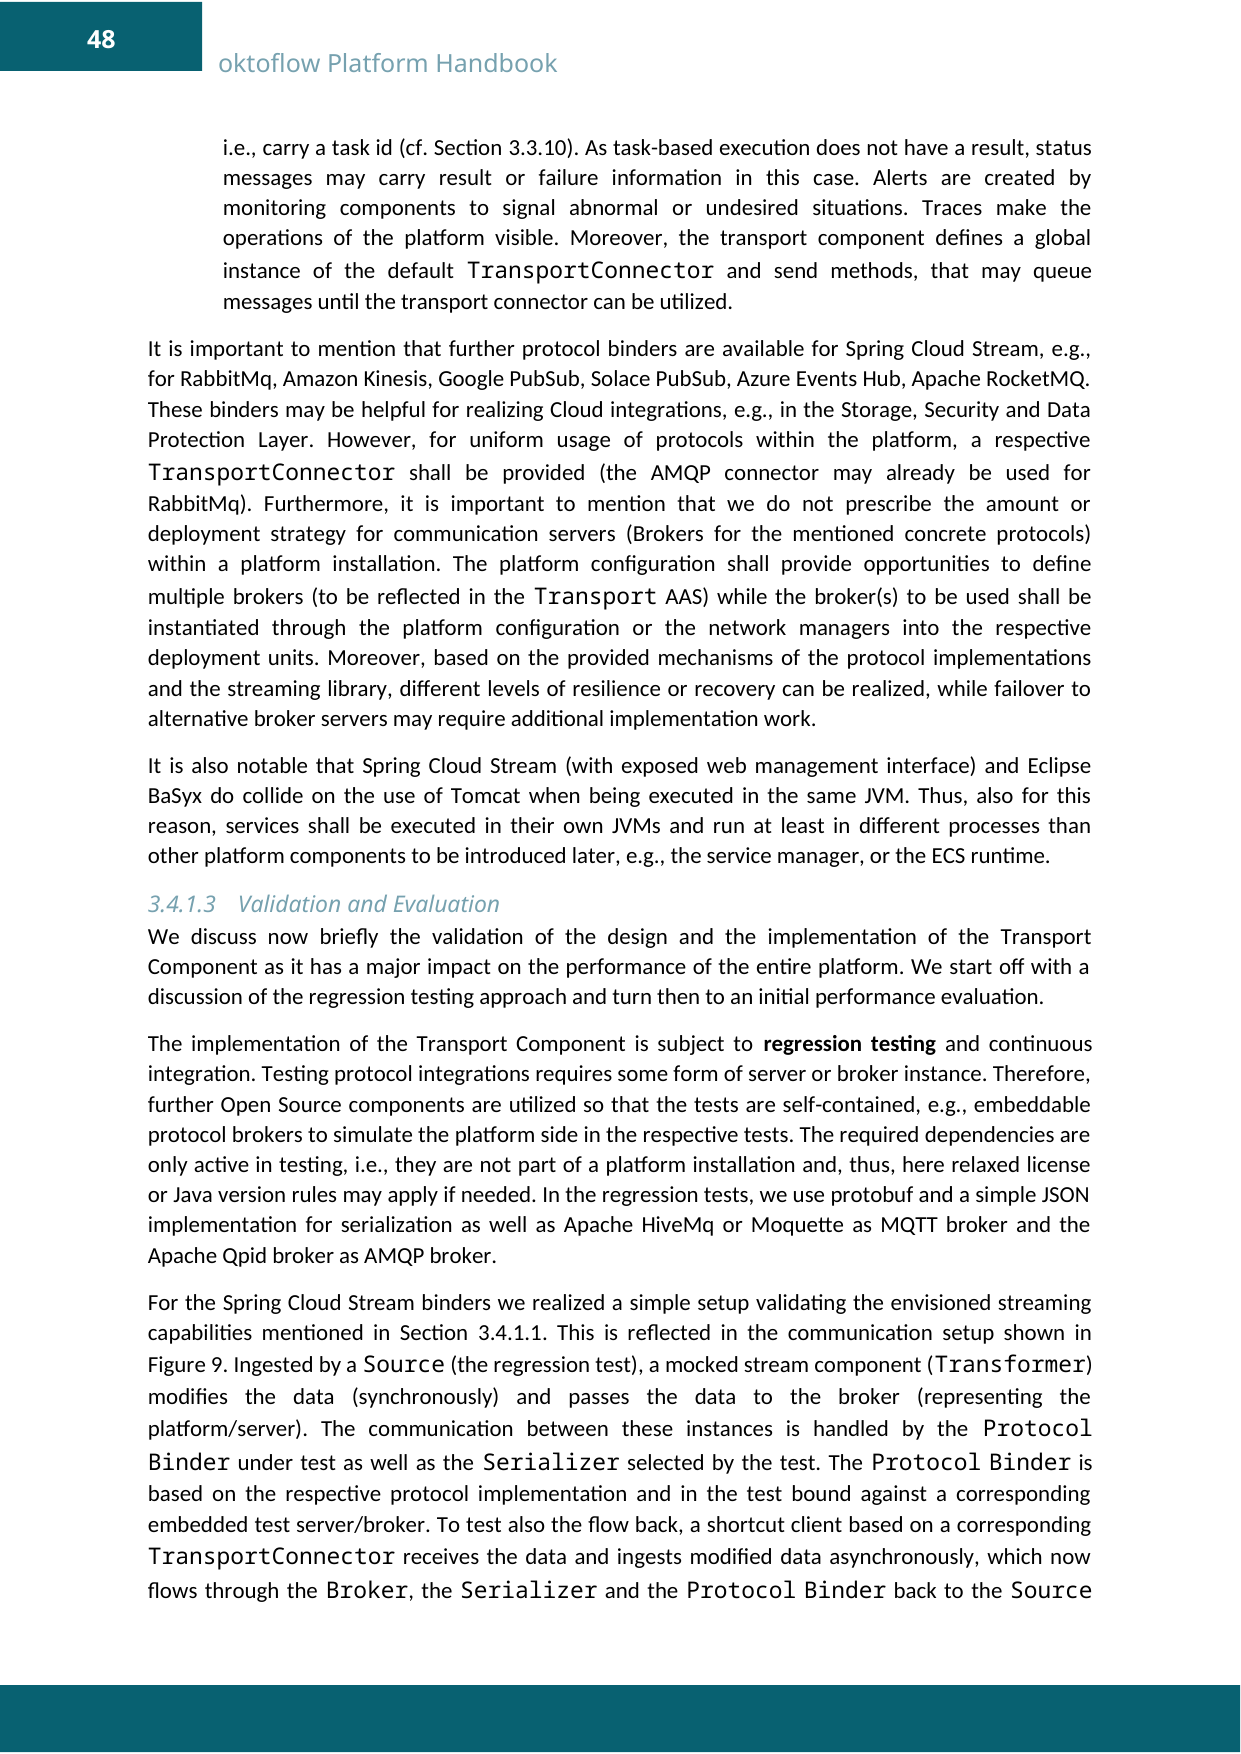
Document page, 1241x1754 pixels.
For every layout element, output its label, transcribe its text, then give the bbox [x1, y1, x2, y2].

text The implementation of the Transport Component is subject to regression testing and continuous integration. Testing protocol integrations requires some form of server or broker instance. Therefore, further Open Source components are utilized so that the tests are self-contained, e.g., embeddable protocol brokers to simulate the platform side in the respective tests. The required dependencies are only active in testing, i.e., they are not part of a platform installation and, thus, here relaxed license or Java version rules may apply if needed. In the regression tests, we use protobuf and a simple JSON implementation for serialization as well as Apache HiveMq or Moquette as MQTT broker and the Apache Qpid broker as AMQP broker. [148, 1029, 1093, 1269]
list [185, 133, 1093, 316]
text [148, 1288, 1093, 1605]
text It is important to mention that further protocol binders are available for Spring Cloud Stream, e.g., for RabbitMq, Amazon Kinesis, Google PubSub, Solace PubSub, Azure Events Hub, Apache RocketMQ. These binders may be helpful for realizing Cloud integrations, e.g., in the Storage, Security and Data Protection Layer. However, for uniform usage of protocols within the platform, a respective TransportConnector shall be provided (the AMQP connector may already be used for RabbitMq). Furthermore, it is important to mention that we do not prescribe the amount or deployment strategy for communication servers (Brokers for the mentioned concrete protocols) within a platform installation. The platform configuration shall provide opportunities to define multiple brokers (to be reflected in the Transport AAS) while the broker(s) to be used shall be instantiated through the platform configuration or the network managers into the respective deployment units. Moreover, based on the provided mechanisms of the protocol implementations and the streaming library, different levels of resilience or recovery can be realized, while failover to alternative broker servers may require additional implementation work. [148, 334, 1093, 732]
text It is also notable that Spring Cloud Stream (with exposed web management interface) and Eclipse BaSyx do collide on the use of Tomcat when being executed in the same JVM. Thus, also for this reason, services shall be executed in their own JVMs and run at least in different processes than other platform components to be introduced later, e.g., the service manager, or the ECS runtime. [148, 751, 1093, 869]
text We discuss now briefly the validation of the design and the implementation of the Transport Component as it has a major impact on the performance of the entire platform. We start off with a discussion of the regression testing approach and turn then to an initial performance evaluation. [148, 922, 1093, 1011]
subtitle Validation and Evaluation [148, 888, 1093, 919]
